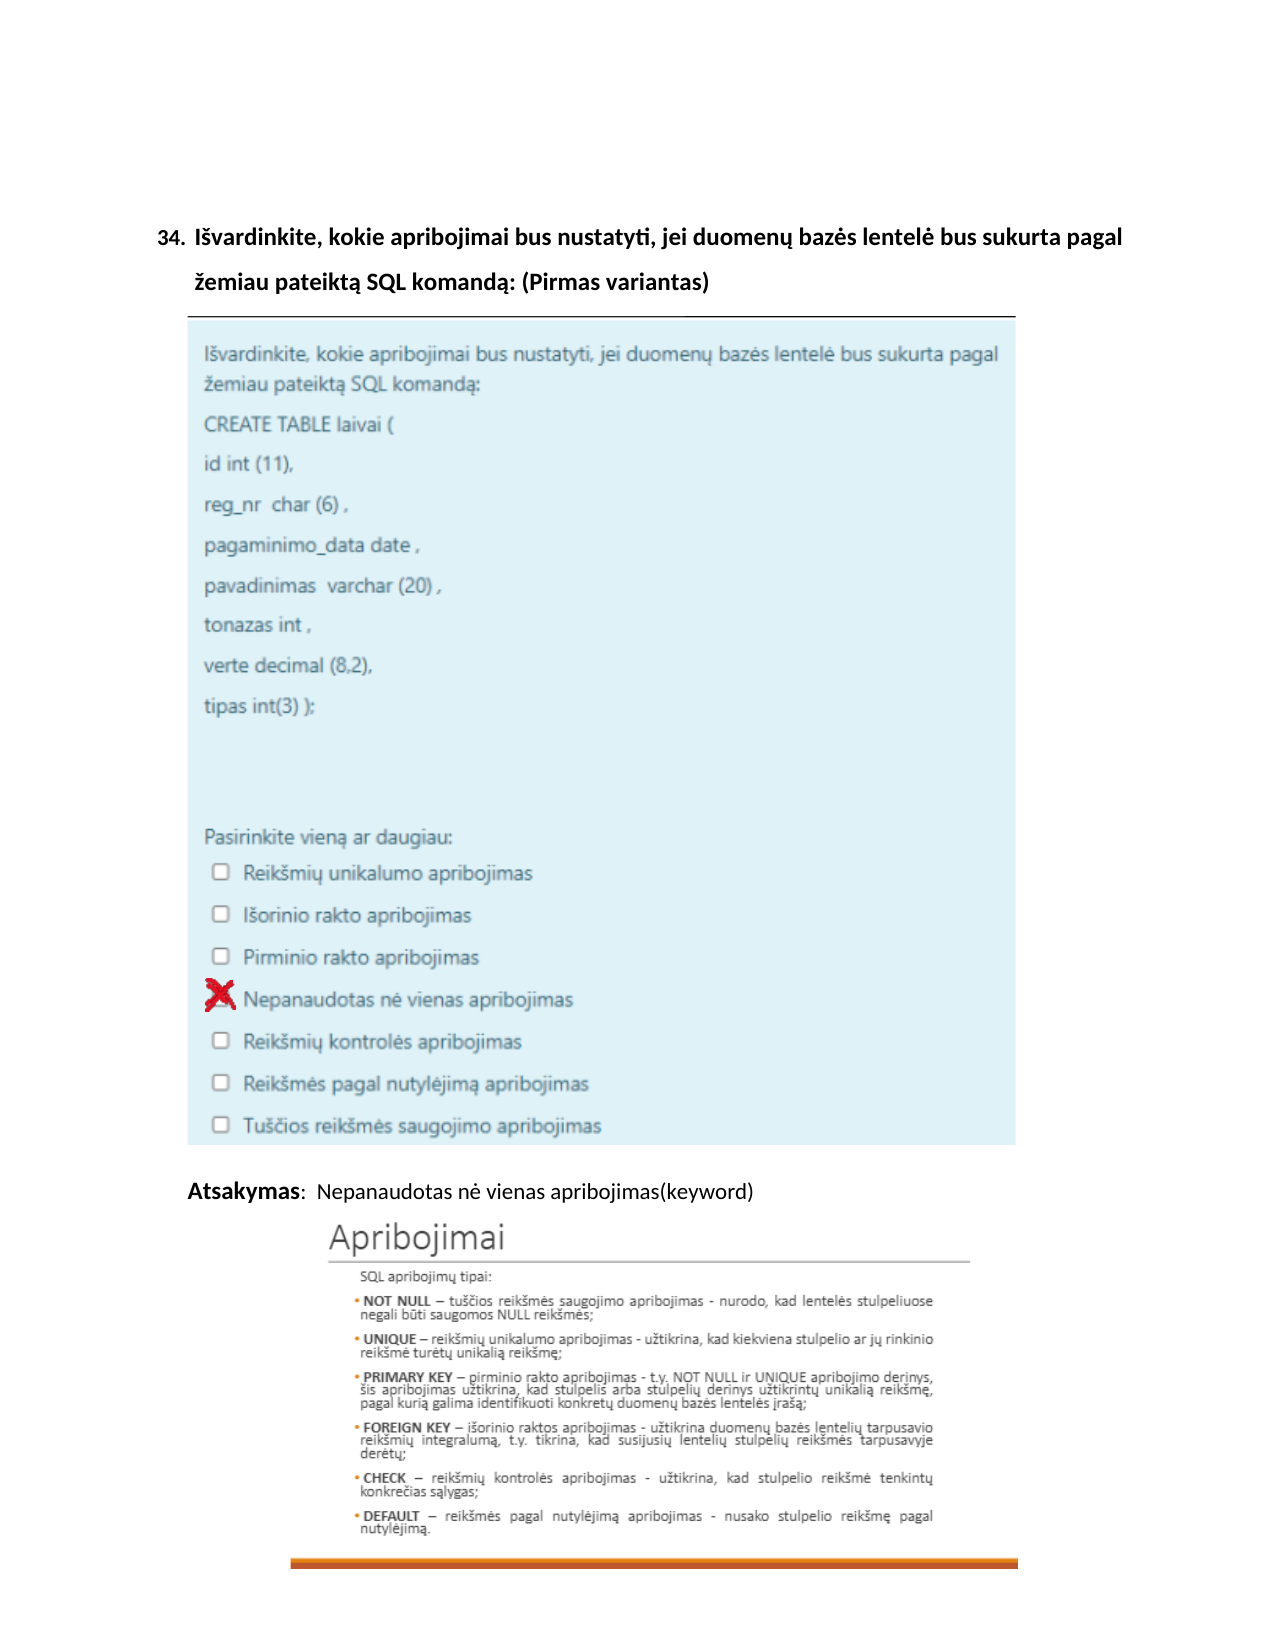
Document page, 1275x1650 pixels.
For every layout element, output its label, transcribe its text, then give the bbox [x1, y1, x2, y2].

subtitle Išvardinkite, kokie apribojimai bus nustatyti, jei duomenų bazės lentelė bus sukurta pagal žemiau pateiktą SQL komandą: (Pirmas variantas) [157, 221, 1125, 297]
picture [290, 1204, 1018, 1569]
picture [187, 316, 1016, 1145]
text Atsakymas: Nepanaudotas nė vienas apribojimas(keyword) [187, 1175, 1125, 1206]
